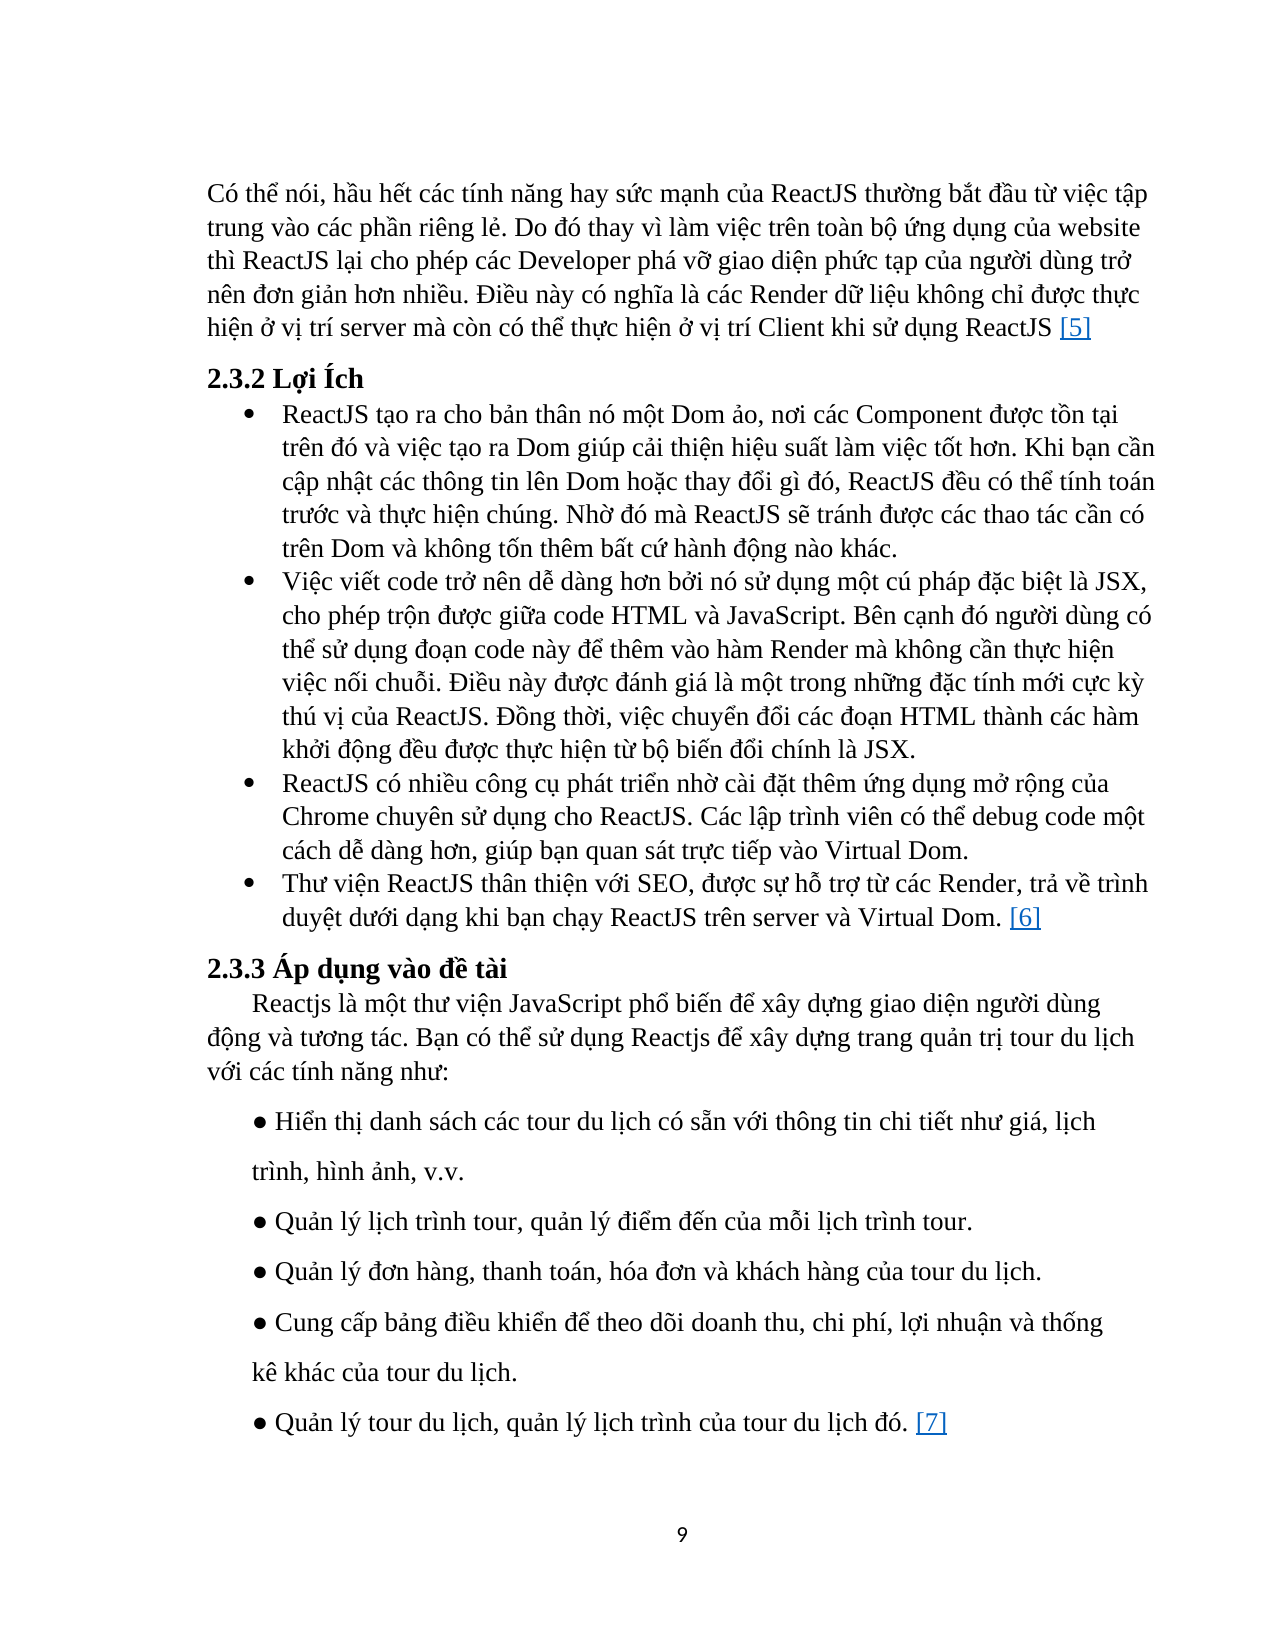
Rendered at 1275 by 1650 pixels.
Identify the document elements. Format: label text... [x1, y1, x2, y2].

text ● Cung cấp bảng điều khiển để theo dõi doanh thu, chi phí, lợi nhuận và thống [252, 1306, 1157, 1337]
list Thư viện ReactJS thân thiện với SEO, được sự hỗ trợ từ các Render, trả về trình duyệt dưới dạng khi bạn chạy ReactJS trên server và Virtual Dom. [6] [244, 868, 1157, 932]
text Có thể nói, hầu hết các tính năng hay sức mạnh của ReactJS thường bắt đầu từ việc tập trung vào các phần riêng lẻ. Do đó thay vì làm việc trên toàn bộ ứng dụng của website thì ReactJS lại cho phép các Developer phá vỡ giao diện phức tạp của người dùng trở nên đơn giản hơn nhiều. Điều này có nghĩa là các Render dữ liệu không chỉ được thực hiện ở vị trí server mà còn có thể thực hiện ở vị trí Client khi sử dụng ReactJS [5] [207, 177, 1157, 342]
list ReactJS tạo ra cho bản thân nó một Dom ảo, nơi các Component được tồn tại trên đó và việc tạo ra Dom giúp cải thiện hiệu suất làm việc tốt hơn. Khi bạn cần cập nhật các thông tin lên Dom hoặc thay đổi gì đó, ReactJS đều có thể tính toán trước và thực hiện chúng. Nhờ đó mà ReactJS sẽ tránh được các thao tác cần có trên Dom và không tốn thêm bất cứ hành động nào khác. [244, 398, 1157, 563]
text ● Quản lý lịch trình tour, quản lý điểm đến của mỗi lịch trình tour. [252, 1205, 1157, 1236]
list Việc viết code trở nên dễ dàng hơn bởi nó sử dụng một cú pháp đặc biệt là JSX, cho phép trộn được giữa code HTML và JavaScript. Bên cạnh đó người dùng có thể sử dụng đoạn code này để thêm vào hàm Render mà không cần thực hiện việc nối chuỗi. Điều này được đánh giá là một trong những đặc tính mới cực kỳ thú vị của ReactJS. Đồng thời, việc chuyển đổi các đoạn HTML thành các hàm khởi động đều được thực hiện từ bộ biến đổi chính là JSX. [244, 566, 1157, 764]
list ReactJS có nhiều công cụ phát triển nhờ cài đặt thêm ứng dụng mở rộng của Chrome chuyên sử dụng cho ReactJS. Các lập trình viên có thể debug code một cách dễ dàng hơn, giúp bạn quan sát trực tiếp vào Virtual Dom. [244, 767, 1157, 865]
text trình, hình ảnh, v.v. [252, 1155, 1157, 1186]
subtitle 2.3.2 Lợi Ích [207, 362, 1157, 395]
text kê khác của tour du lịch. [252, 1356, 1157, 1387]
text ● Quản lý tour du lịch, quản lý lịch trình của tour du lịch đó. [7] [252, 1406, 1157, 1437]
text Reactjs là một thư viện JavaScript phổ biến để xây dựng giao diện người dùng động và tương tác. Bạn có thể sử dụng Reactjs để xây dựng trang quản trị tour du lịch với các tính năng như: [207, 988, 1157, 1086]
text ● Quản lý đơn hàng, thanh toán, hóa đơn và khách hàng của tour du lịch. [252, 1256, 1157, 1287]
text ● Hiển thị danh sách các tour du lịch có sẵn với thông tin chi tiết như giá, lịch [252, 1105, 1157, 1136]
subtitle 2.3.3 Áp dụng vào đề tài [207, 951, 1157, 985]
